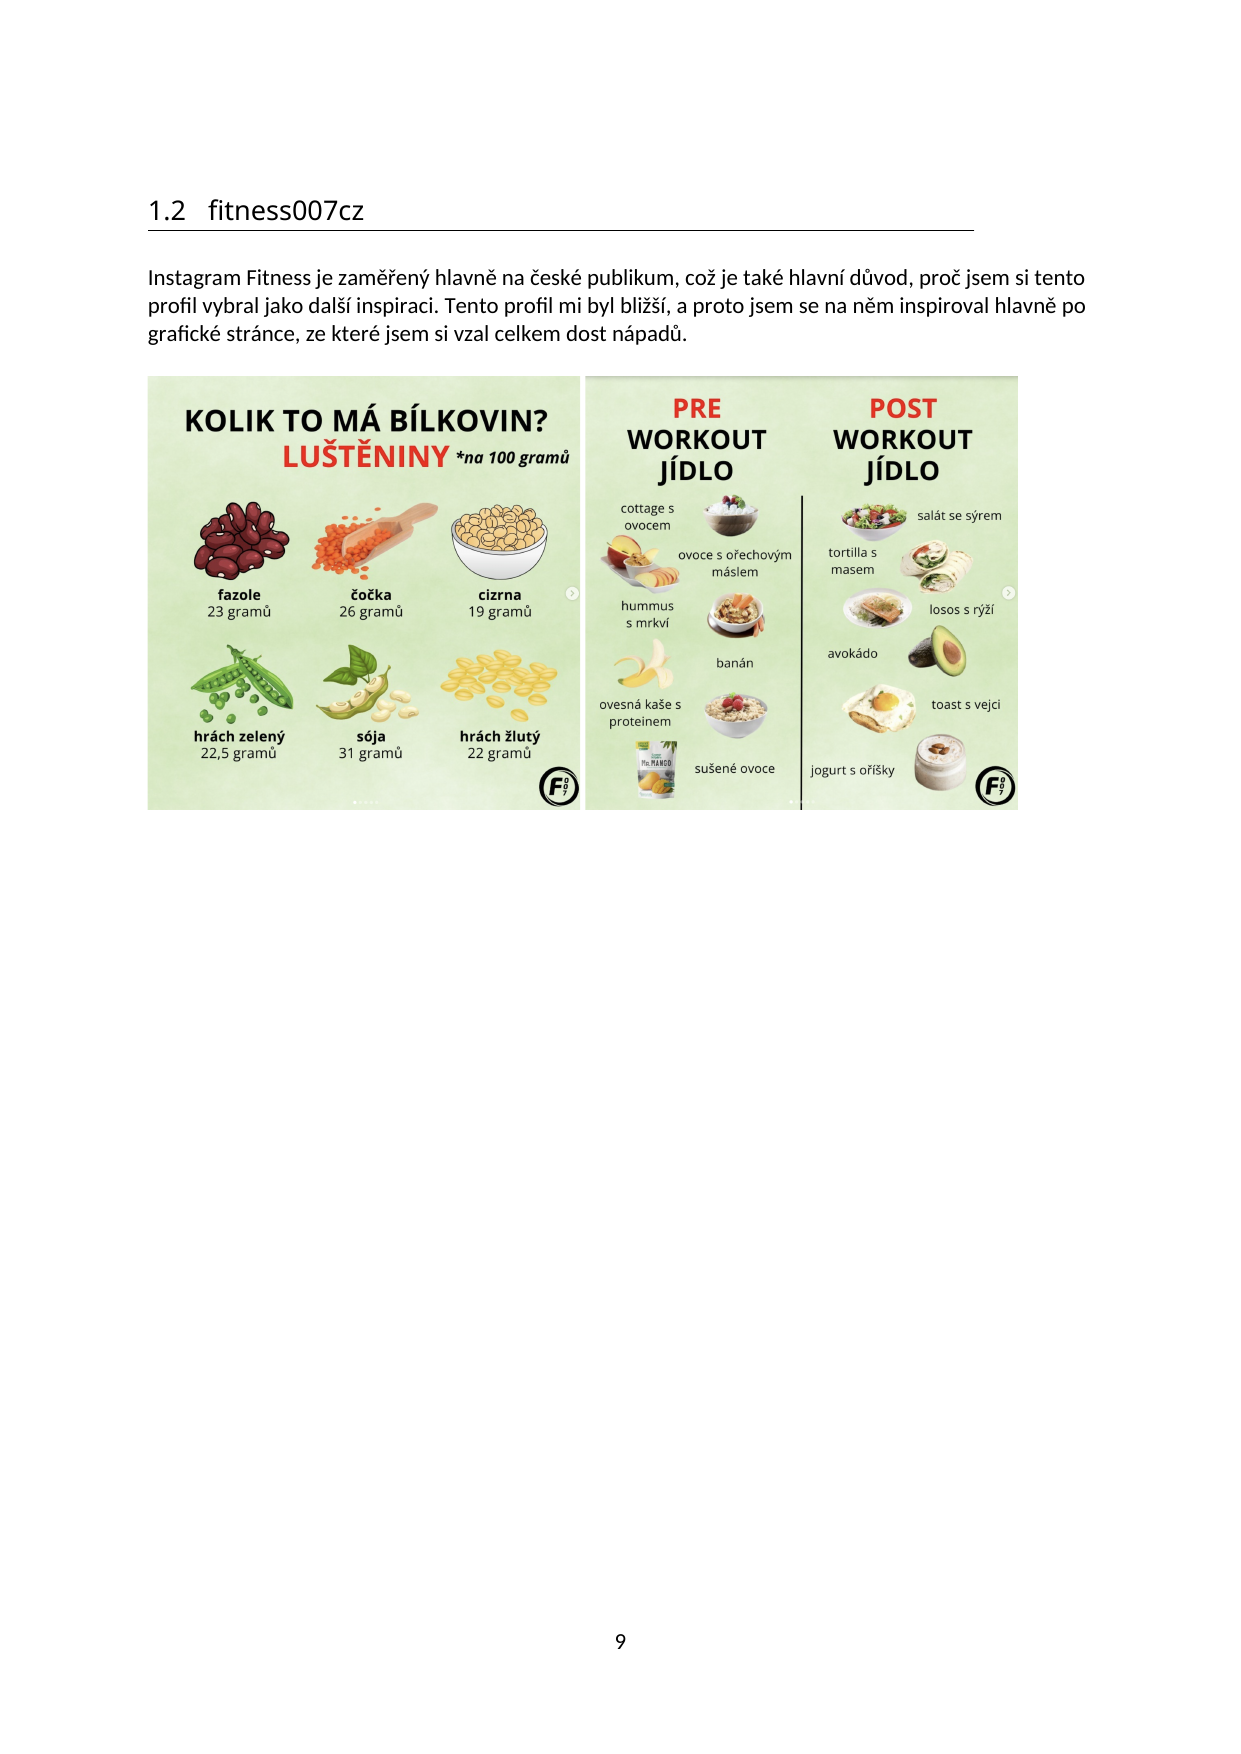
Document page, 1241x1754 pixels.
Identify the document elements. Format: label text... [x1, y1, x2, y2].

picture [147, 376, 581, 810]
subtitle fitness007cz [148, 191, 974, 230]
text Instagram Fitness je zaměřený hlavně na české publikum, což je také hlavní důvod, proč jsem si tento profil vybral jako další inspiraci. Tento profil mi byl bližší, a proto jsem se na něm inspiroval hlavně po grafické stránce, ze které jsem si vzal celkem dost nápadů. [148, 263, 1093, 347]
picture [585, 376, 1018, 810]
